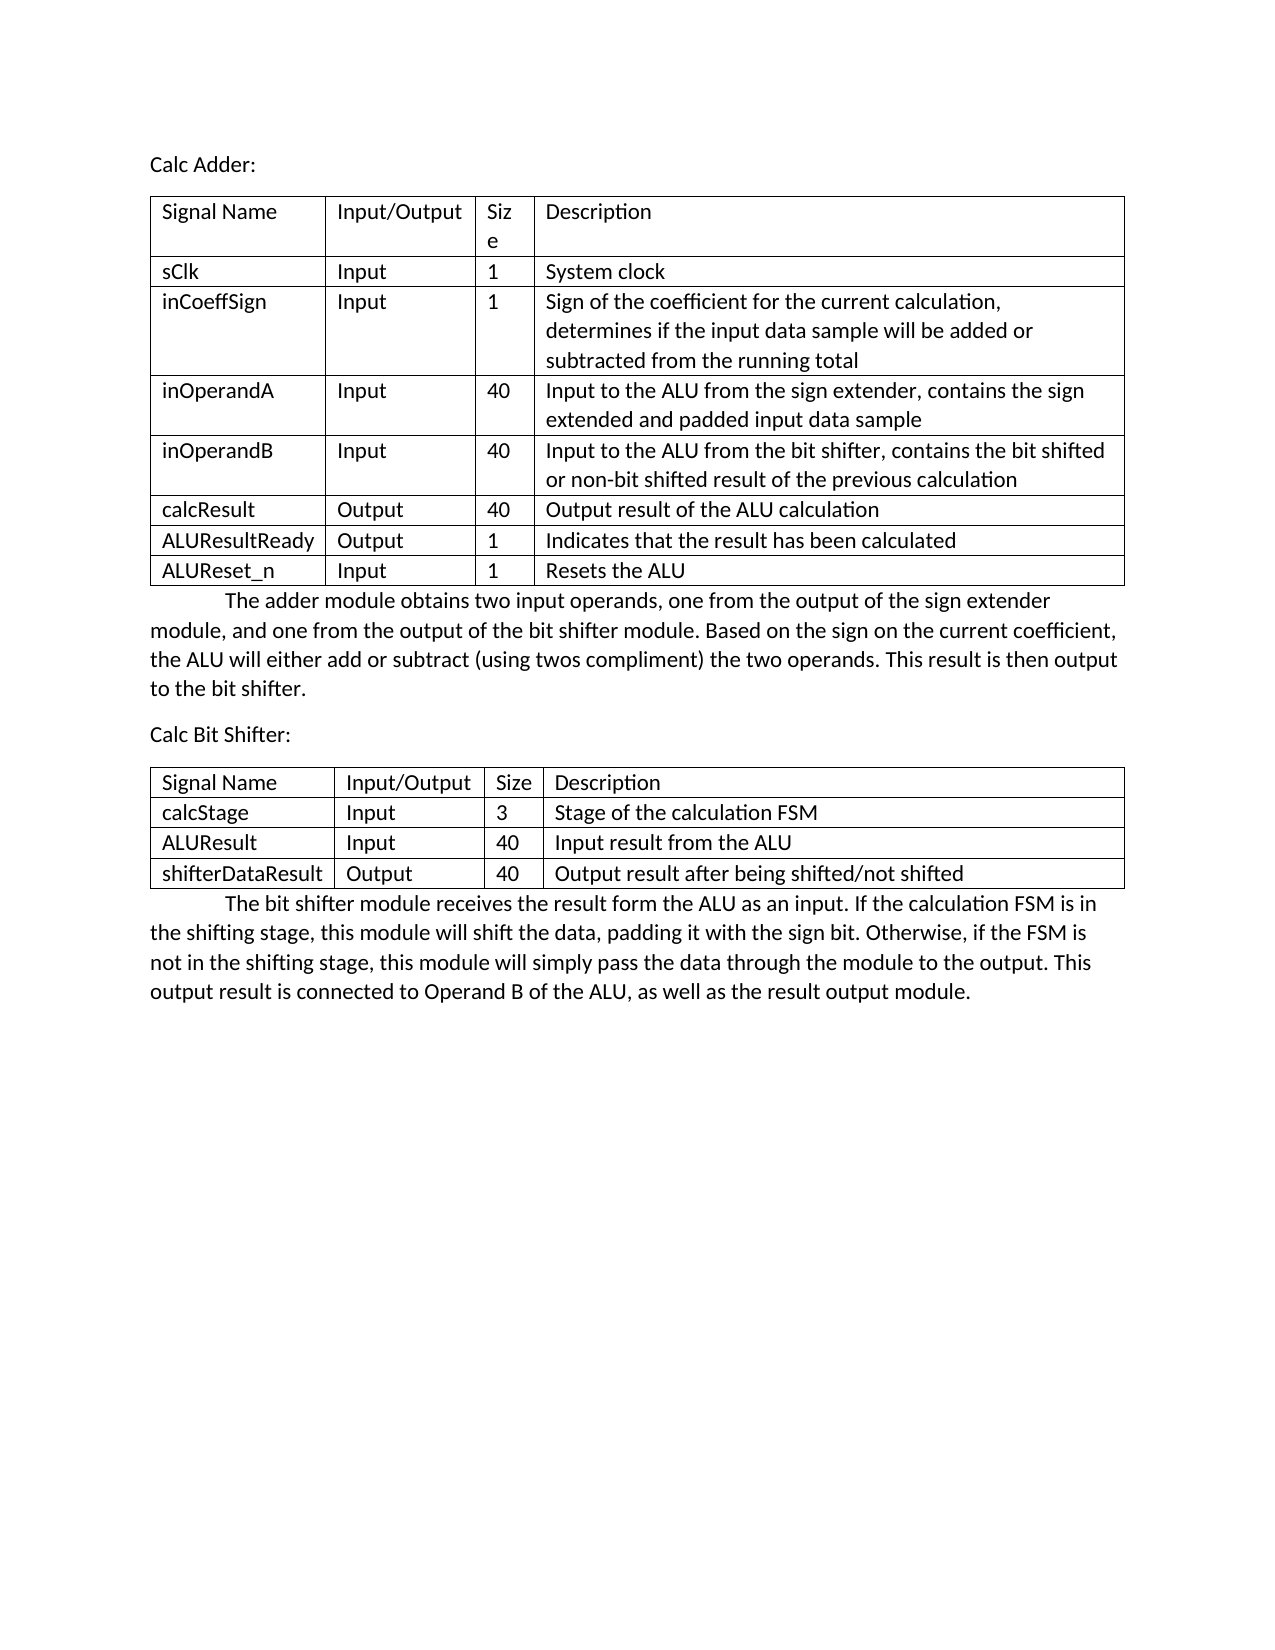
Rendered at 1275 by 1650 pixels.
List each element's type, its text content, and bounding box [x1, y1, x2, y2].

table_cell 3 [485, 798, 543, 827]
table_cell Input [326, 287, 475, 375]
table_cell Input [335, 798, 484, 827]
text Calc Adder: [150, 150, 1125, 178]
table_header Description [544, 768, 1124, 797]
table_cell Output result after being shifted/not shifted [544, 859, 1124, 888]
table_cell Output [326, 526, 475, 555]
table_cell Output [326, 496, 475, 525]
table_cell calcStage [151, 798, 334, 827]
table_header Input/Output [326, 197, 475, 256]
table_cell Input [326, 436, 475, 494]
table_cell Sign of the coefficient for the current calculation, determines if the input data sample will be added or subtracted from the running total [535, 287, 1124, 375]
table_header Input/Output [335, 768, 484, 797]
table_cell ALUResult [151, 828, 334, 858]
text The bit shifter module receives the result form the ALU as an input. If the calculation FSM is in the shifting stage, this module will shift the data, padding it with the sign bit. Otherwise, if the FSM is not in the shifting stage, this module will simply pass the data through the module to the output. This output result is connected to Operand B of the ALU, as well as the result output module. [150, 889, 1125, 1005]
table_cell Resets the ALU [535, 556, 1124, 585]
table_cell Input result from the ALU [544, 828, 1124, 858]
table_cell 40 [476, 496, 534, 525]
table_cell Input [326, 556, 475, 585]
table_cell Input [335, 828, 484, 858]
table_cell Input [326, 257, 475, 286]
table_header Size [476, 197, 534, 256]
table_cell Input to the ALU from the bit shifter, contains the bit shifted or non-bit shifted result of the previous calculation [535, 436, 1124, 494]
table_header Description [535, 197, 1124, 256]
table_header Size [485, 768, 543, 797]
table_cell System clock [535, 257, 1124, 286]
table_header Signal Name [151, 768, 334, 797]
table_cell calcResult [151, 496, 325, 525]
table_cell shifterDataResult [151, 859, 334, 888]
text The adder module obtains two input operands, one from the output of the sign extender module, and one from the output of the bit shifter module. Based on the sign on the current coefficient, the ALU will either add or subtract (using twos compliment) the two operands. This result is then output to the bit shifter. [150, 586, 1125, 703]
table_cell Indicates that the result has been calculated [535, 526, 1124, 555]
table_cell 1 [476, 556, 534, 585]
table_cell 40 [476, 376, 534, 435]
table_cell sClk [151, 257, 325, 286]
table_cell ALUReset_n [151, 556, 325, 585]
table_header Signal Name [151, 197, 325, 256]
text Calc Bit Shifter: [150, 721, 1125, 749]
table_cell inCoeffSign [151, 287, 325, 375]
table_cell 1 [476, 257, 534, 286]
table_cell Stage of the calculation FSM [544, 798, 1124, 827]
table_cell 40 [485, 859, 543, 888]
table_cell Input to the ALU from the sign extender, contains the sign extended and padded input data sample [535, 376, 1124, 435]
table_cell Output result of the ALU calculation [535, 496, 1124, 525]
table_cell inOperandB [151, 436, 325, 494]
table_cell ALUResultReady [151, 526, 325, 555]
table_cell 40 [476, 436, 534, 494]
table_cell 40 [485, 828, 543, 858]
table_cell inOperandA [151, 376, 325, 435]
table_cell 1 [476, 287, 534, 375]
table_cell Input [326, 376, 475, 435]
table_cell Output [335, 859, 484, 888]
table_cell 1 [476, 526, 534, 555]
